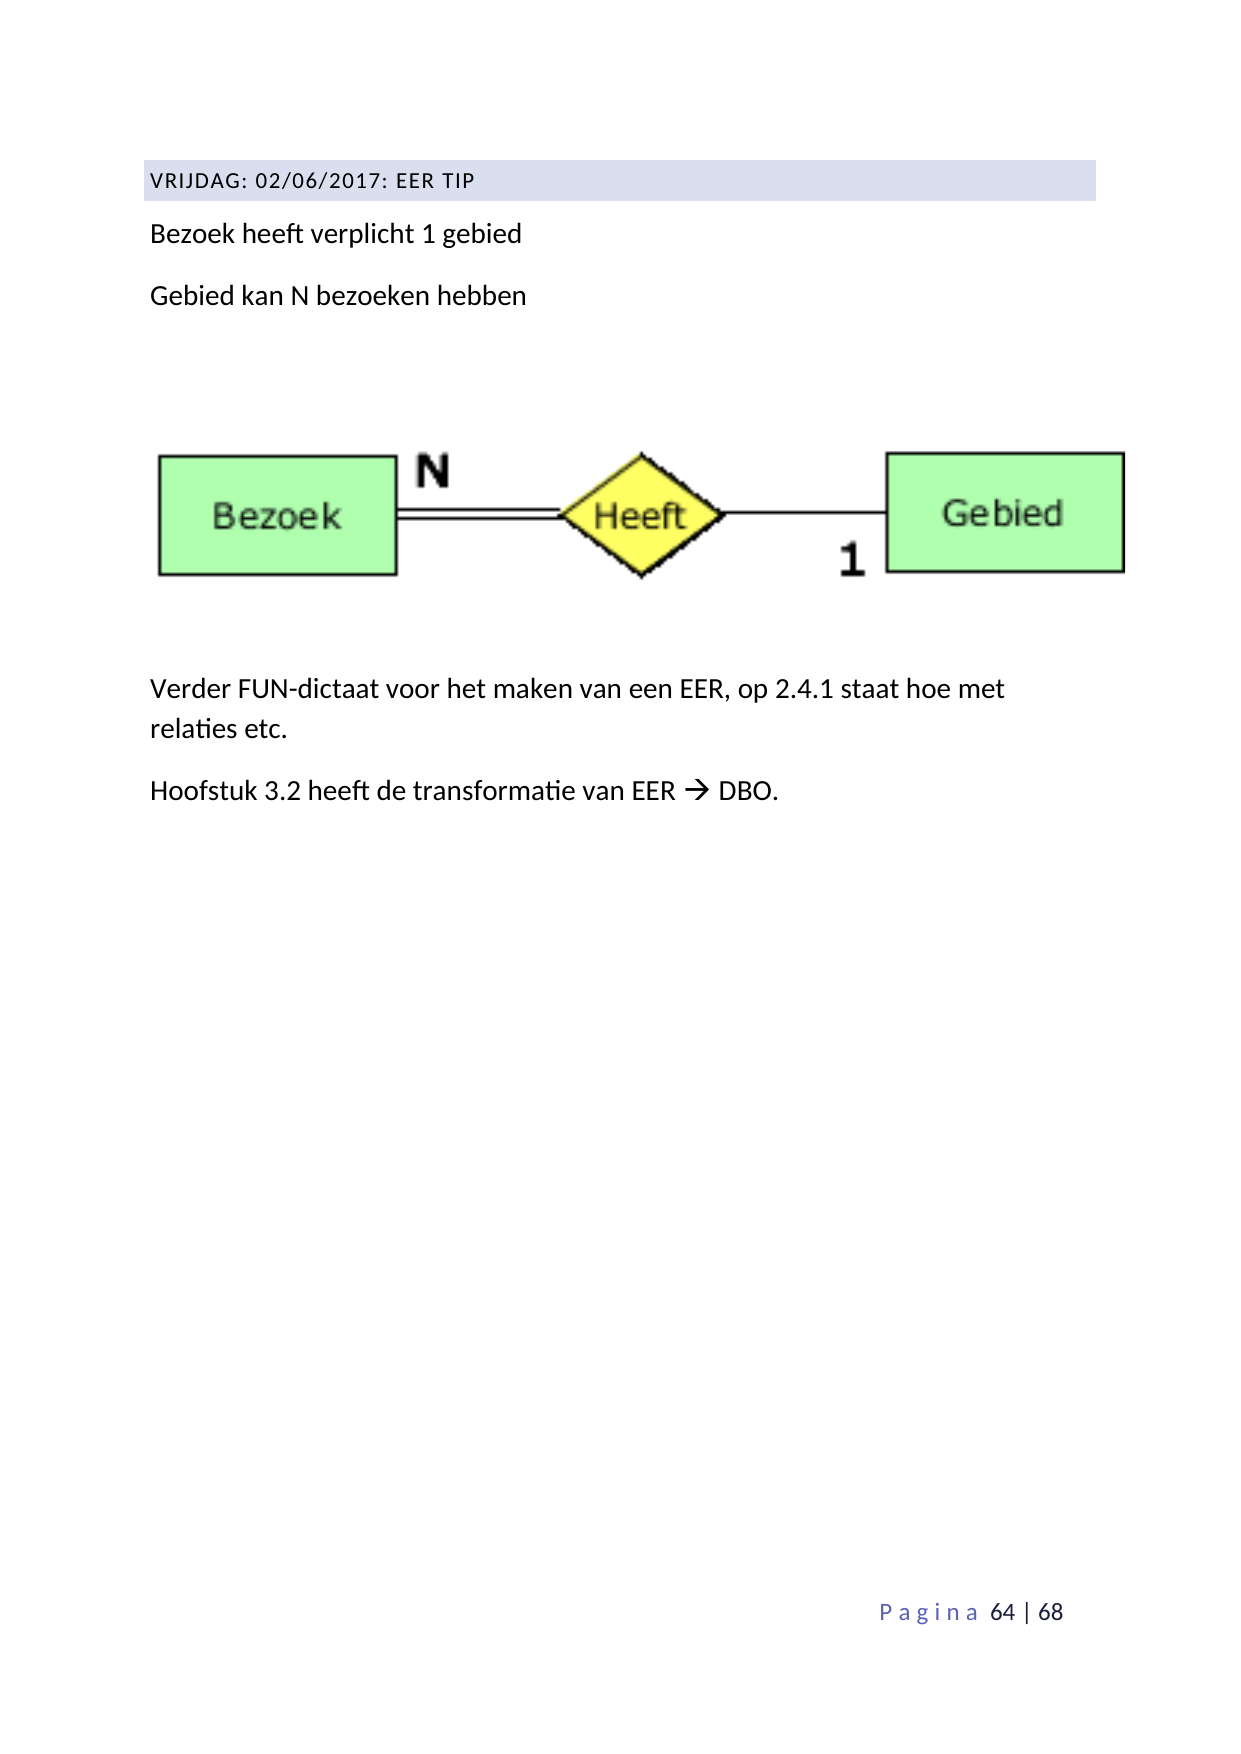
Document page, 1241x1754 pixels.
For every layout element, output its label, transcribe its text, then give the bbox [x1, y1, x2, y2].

subtitle vrijdag: 02/06/2017: EER tip [150, 167, 1090, 195]
picture [150, 445, 1125, 583]
text Bezoek heeft verplicht 1 gebied [150, 216, 1090, 251]
text Verder FUN-dictaat voor het maken van een EER, op 2.4.1 staat hoe met relaties etc. [150, 670, 1090, 746]
text Gebied kan N bezoeken hebben [150, 277, 1090, 313]
text Hoofstuk 3.2 heeft de transformatie van EER DBO. [150, 772, 1090, 808]
